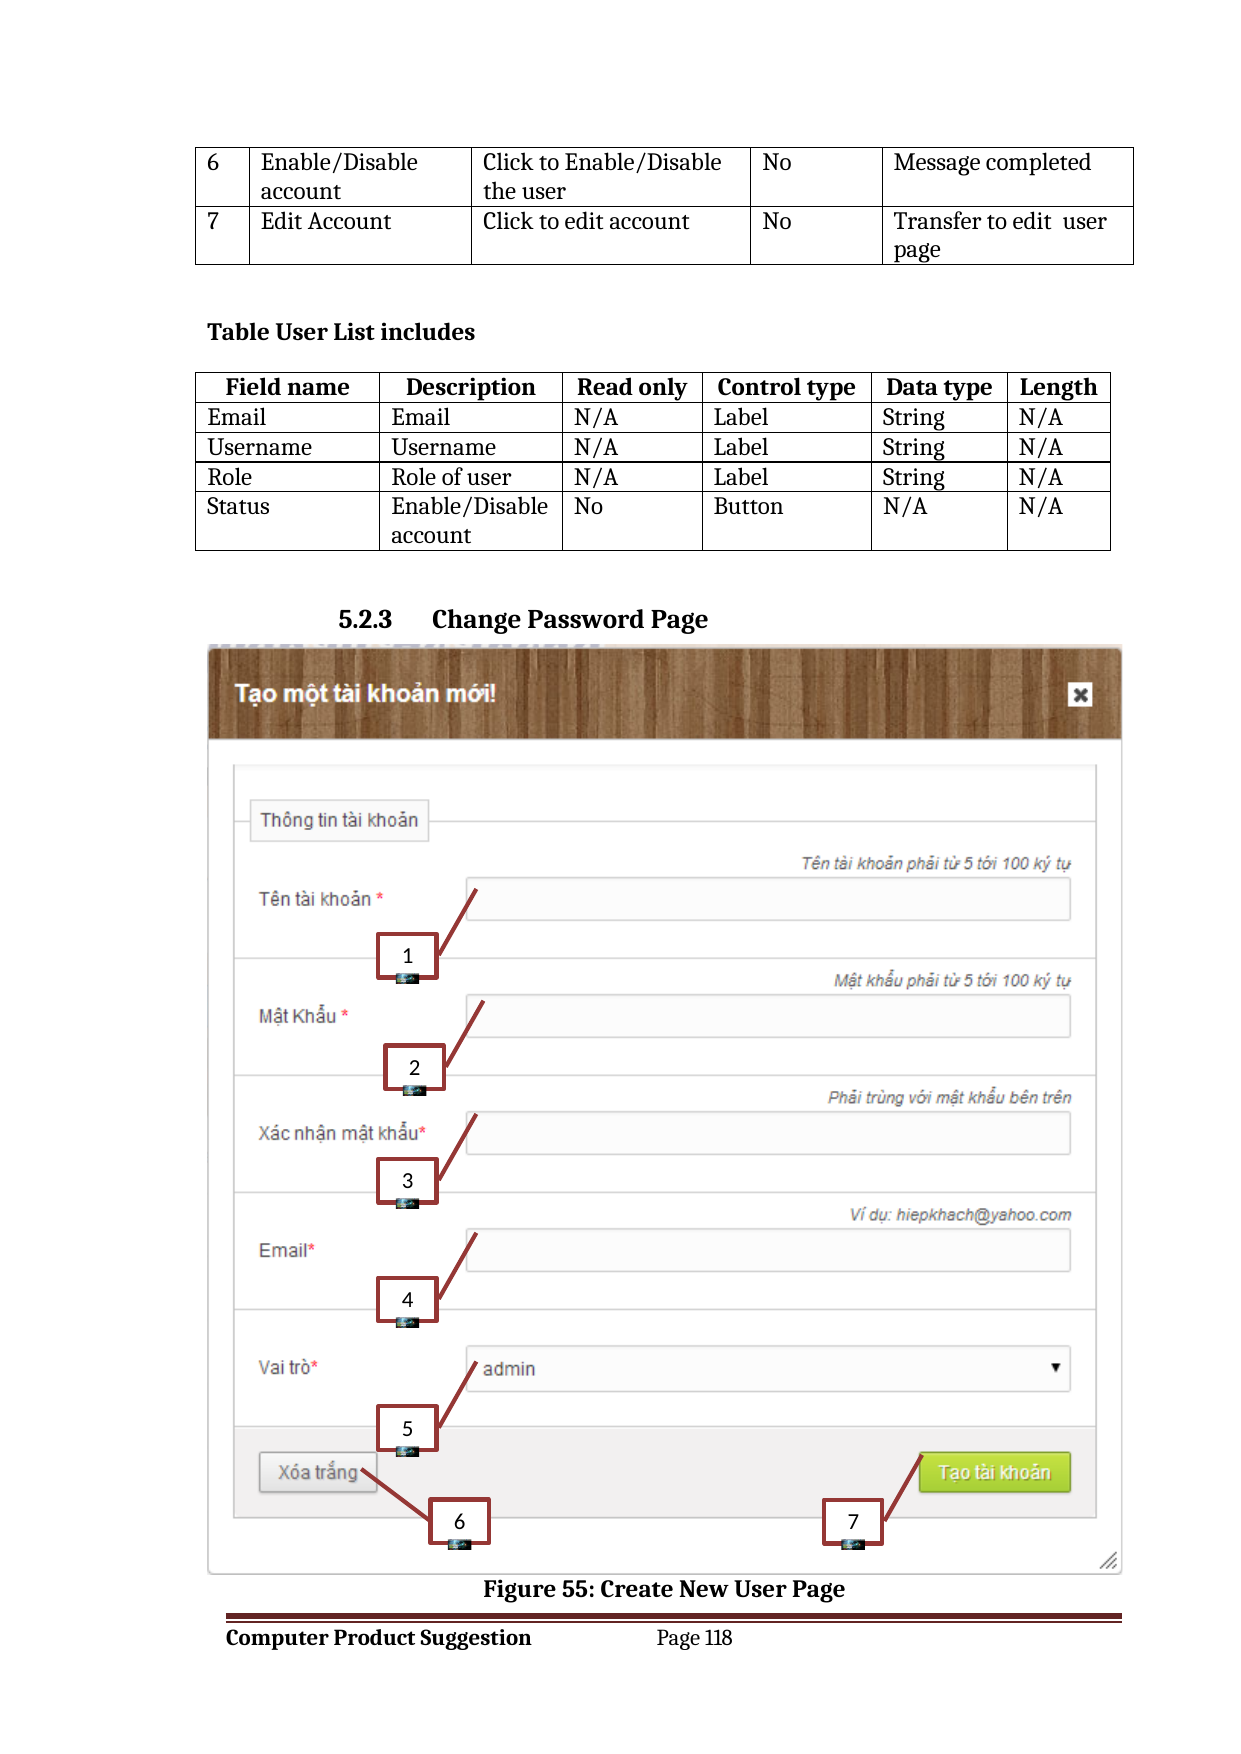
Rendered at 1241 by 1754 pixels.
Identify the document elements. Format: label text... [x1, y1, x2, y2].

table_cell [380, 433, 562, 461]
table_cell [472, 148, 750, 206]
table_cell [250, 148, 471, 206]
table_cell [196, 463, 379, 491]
text Table User List includes [207, 318, 1122, 347]
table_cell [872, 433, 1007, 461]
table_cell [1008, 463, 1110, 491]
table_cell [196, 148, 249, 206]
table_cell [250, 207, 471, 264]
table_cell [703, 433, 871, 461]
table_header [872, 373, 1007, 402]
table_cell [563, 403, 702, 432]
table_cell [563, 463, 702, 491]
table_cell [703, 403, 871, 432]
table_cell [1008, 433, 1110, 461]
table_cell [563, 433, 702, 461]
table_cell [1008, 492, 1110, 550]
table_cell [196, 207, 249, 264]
picture [207, 644, 1123, 1575]
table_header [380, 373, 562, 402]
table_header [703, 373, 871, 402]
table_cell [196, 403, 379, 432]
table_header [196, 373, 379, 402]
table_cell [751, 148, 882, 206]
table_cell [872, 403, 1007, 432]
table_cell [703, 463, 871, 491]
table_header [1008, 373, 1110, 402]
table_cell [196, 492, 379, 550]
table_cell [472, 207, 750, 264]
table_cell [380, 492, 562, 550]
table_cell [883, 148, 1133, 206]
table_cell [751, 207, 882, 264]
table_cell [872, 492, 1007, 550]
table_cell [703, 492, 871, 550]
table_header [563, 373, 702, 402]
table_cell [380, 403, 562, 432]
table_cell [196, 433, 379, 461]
subtitle Change Password Page [338, 604, 1122, 636]
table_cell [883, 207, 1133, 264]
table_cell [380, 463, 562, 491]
text Figure 55: Create New User Page [207, 1575, 1122, 1603]
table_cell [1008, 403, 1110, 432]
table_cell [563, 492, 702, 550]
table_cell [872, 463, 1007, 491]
